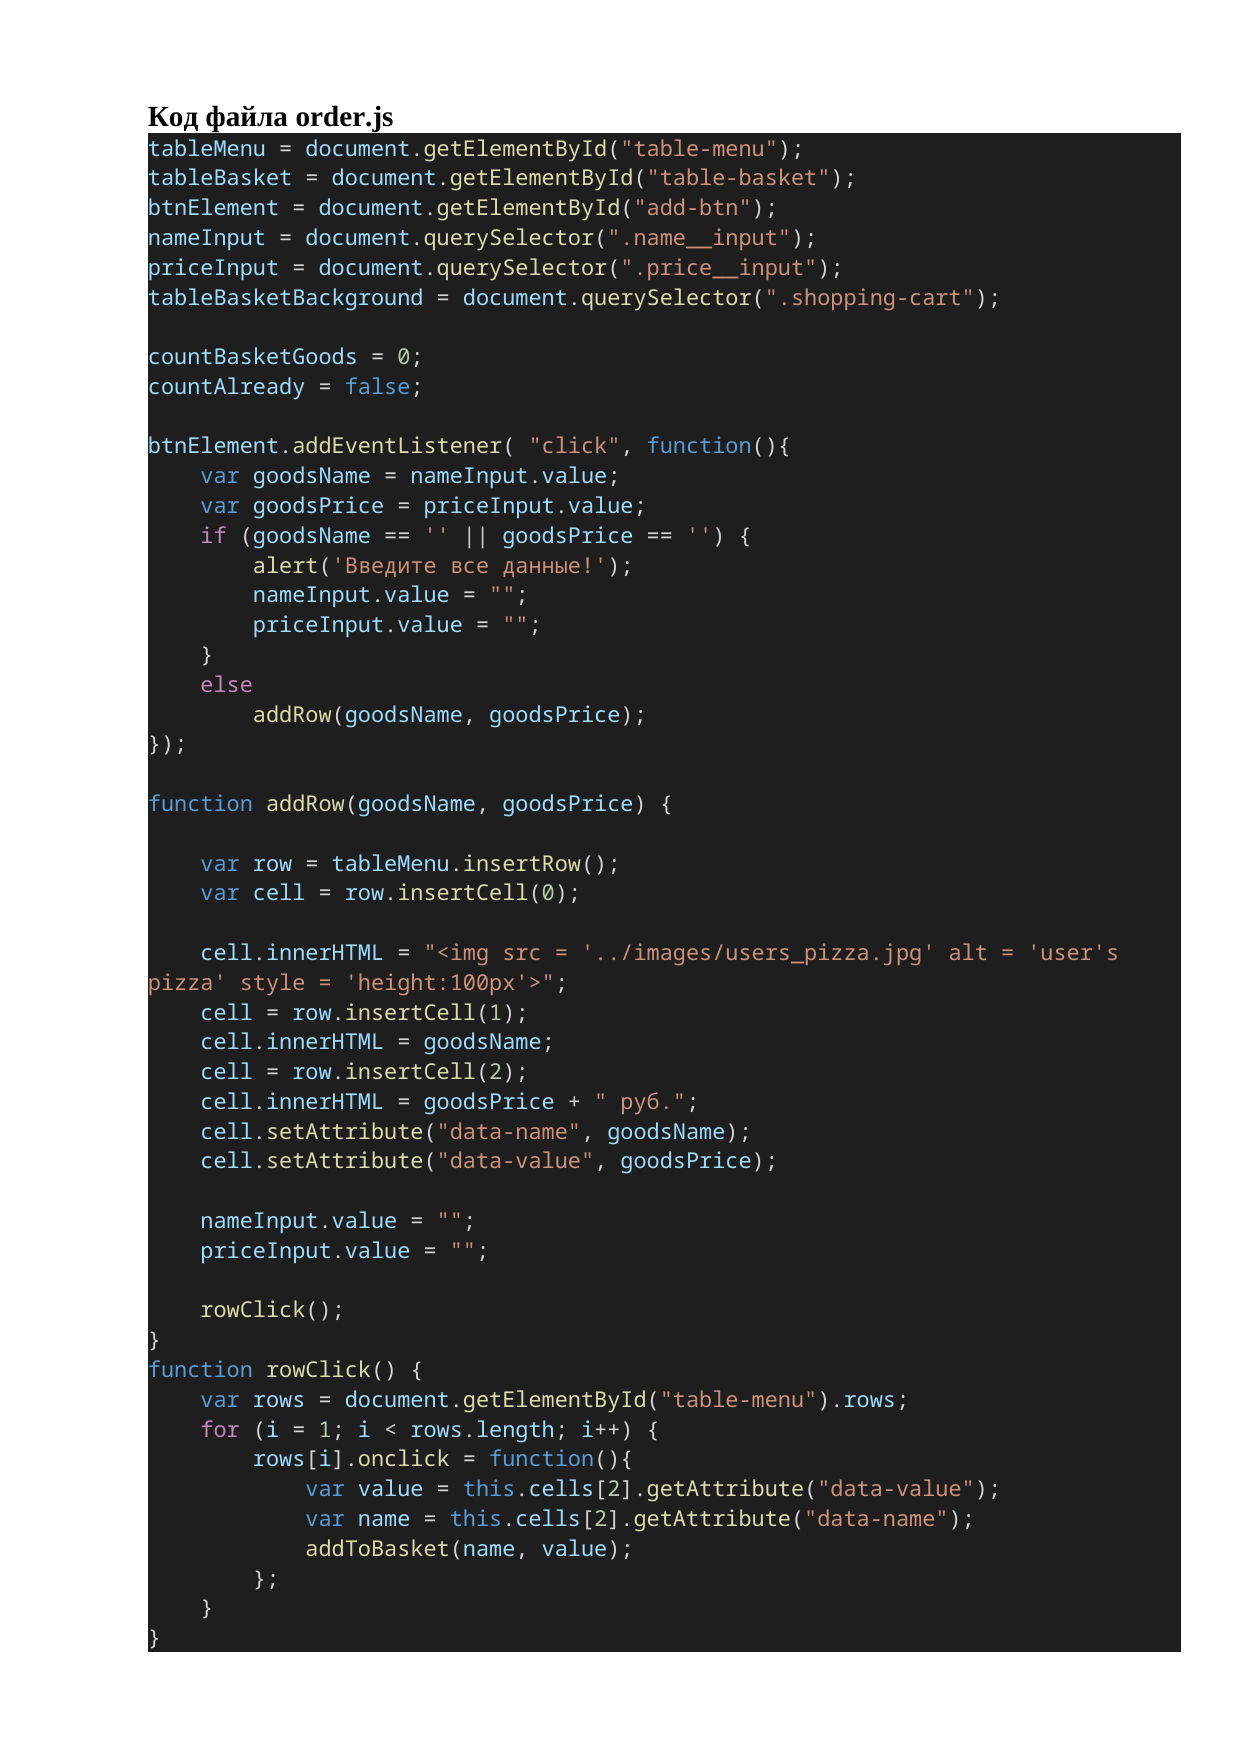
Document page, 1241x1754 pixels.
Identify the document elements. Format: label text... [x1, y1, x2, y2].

text }); [148, 728, 1181, 758]
text cell.setAttribute("data-value", goodsPrice); [148, 1146, 1181, 1175]
text var value = this.cells[2].getAttribute("data-value"); [148, 1473, 1181, 1503]
text alert('Введите все данные!'); [148, 550, 1181, 579]
text var row = tableMenu.insertRow(); [148, 848, 1181, 877]
text rowClick(); [148, 1294, 1181, 1324]
text function addRow(goodsName, goodsPrice) { [148, 788, 1181, 818]
text else [148, 669, 1181, 699]
text tableMenu = document.getElementById("table-menu"); [148, 133, 1181, 162]
text } [148, 1324, 1181, 1354]
text var goodsPrice = priceInput.value; [148, 490, 1181, 520]
text cell = row.insertCell(2); [148, 1056, 1181, 1086]
text }; [148, 1563, 1181, 1592]
text Код файла order.js [148, 99, 1181, 133]
text tableBasketBackground = document.querySelector(".shopping-cart"); [148, 282, 1181, 311]
text var rows = document.getElementById("table-menu").rows; [148, 1384, 1181, 1414]
text function rowClick() { [148, 1354, 1181, 1384]
text var goodsName = nameInput.value; [148, 460, 1181, 490]
text btnElement.addEventListener( "click", function(){ [148, 431, 1181, 460]
text priceInput = document.querySelector(".price__input"); [148, 252, 1181, 282]
text cell.innerHTML = "<img src = '../images/users_pizza.jpg' alt = 'user's pizza' style = 'height:100px'>"; [148, 937, 1181, 997]
text var cell = row.insertCell(0); [148, 877, 1181, 907]
text countBasketGoods = 0; [148, 341, 1181, 371]
text nameInput.value = ""; [148, 1205, 1181, 1235]
text for (i = 1; i < rows.length; i++) { [148, 1414, 1181, 1443]
text nameInput = document.querySelector(".name__input"); [148, 222, 1181, 252]
text cell = row.insertCell(1); [148, 997, 1181, 1026]
text priceInput.value = ""; [148, 1235, 1181, 1265]
text priceInput.value = ""; [148, 609, 1181, 639]
text cell.setAttribute("data-name", goodsName); [148, 1116, 1181, 1146]
text btnElement = document.getElementById("add-btn"); [148, 192, 1181, 222]
text tableBasket = document.getElementById("table-basket"); [148, 162, 1181, 192]
text } [148, 1592, 1181, 1622]
text rows[i].onclick = function(){ [148, 1443, 1181, 1473]
text } [148, 639, 1181, 669]
text } [148, 1622, 1181, 1652]
text cell.innerHTML = goodsPrice + " руб."; [148, 1086, 1181, 1116]
text if (goodsName == '' || goodsPrice == '') { [148, 520, 1181, 550]
text countAlready = false; [148, 371, 1181, 401]
text nameInput.value = ""; [148, 579, 1181, 609]
text cell.innerHTML = goodsName; [148, 1026, 1181, 1056]
text addToBasket(name, value); [148, 1533, 1181, 1563]
text addRow(goodsName, goodsPrice); [148, 699, 1181, 728]
text var name = this.cells[2].getAttribute("data-name"); [148, 1503, 1181, 1533]
